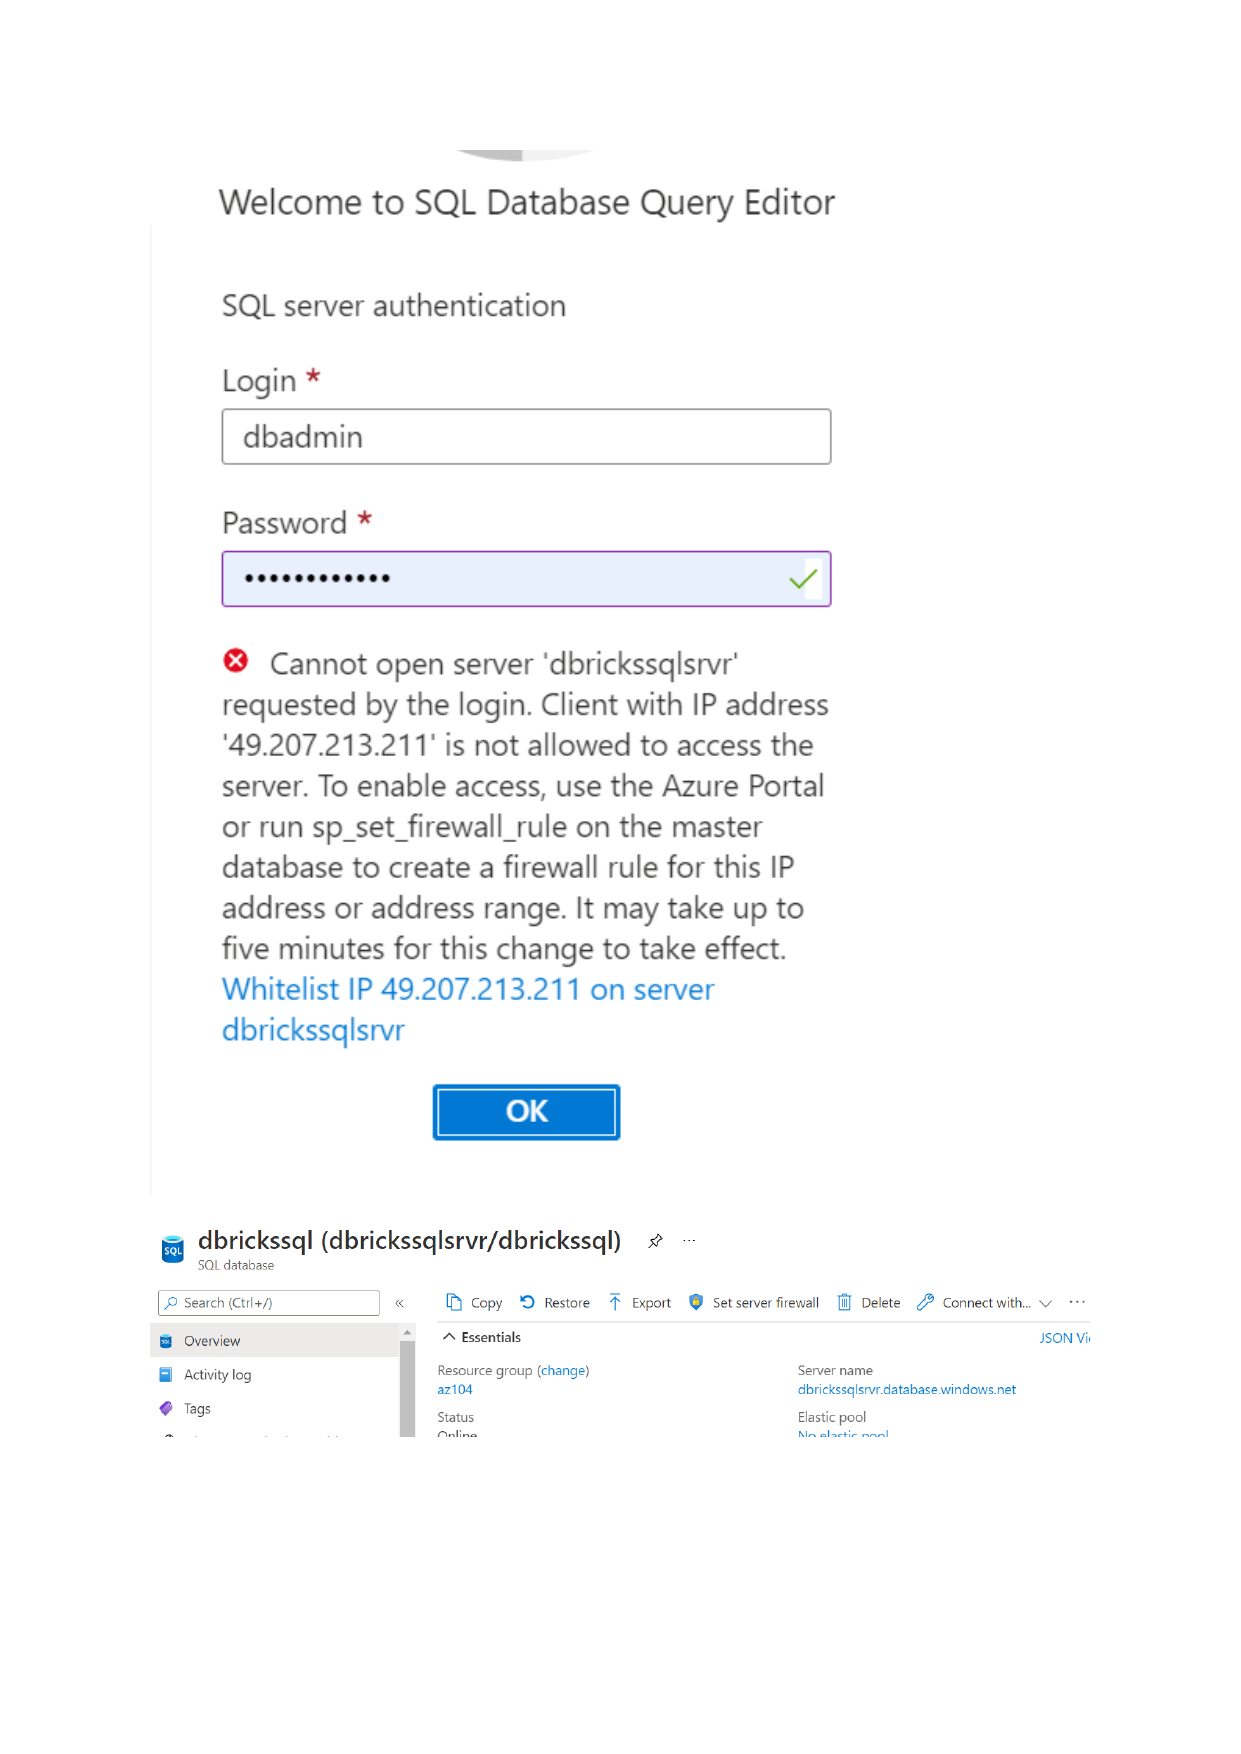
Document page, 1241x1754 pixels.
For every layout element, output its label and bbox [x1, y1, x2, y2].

picture [150, 150, 932, 1194]
picture [150, 1212, 1091, 1437]
